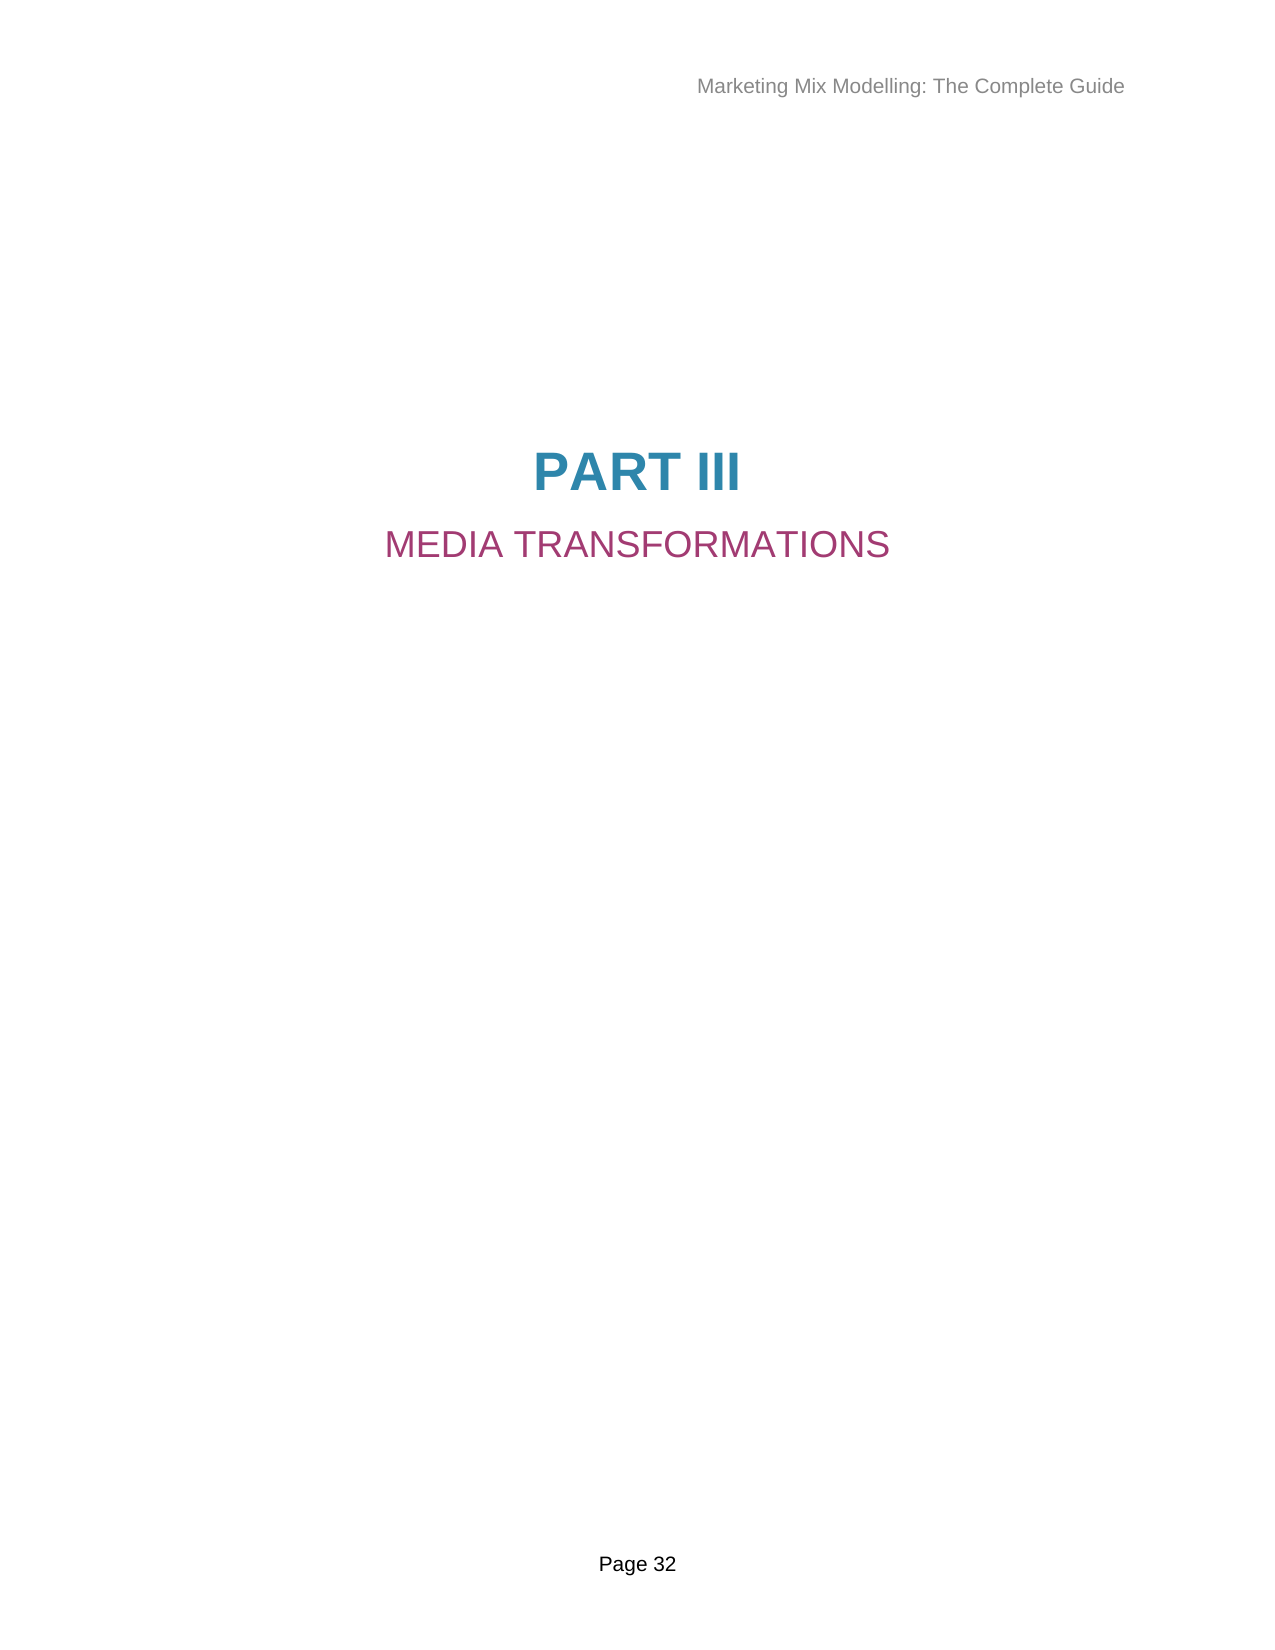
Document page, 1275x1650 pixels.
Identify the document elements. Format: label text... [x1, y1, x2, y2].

text PART III [150, 439, 1125, 501]
text MEDIA TRANSFORMATIONS [150, 522, 1125, 565]
